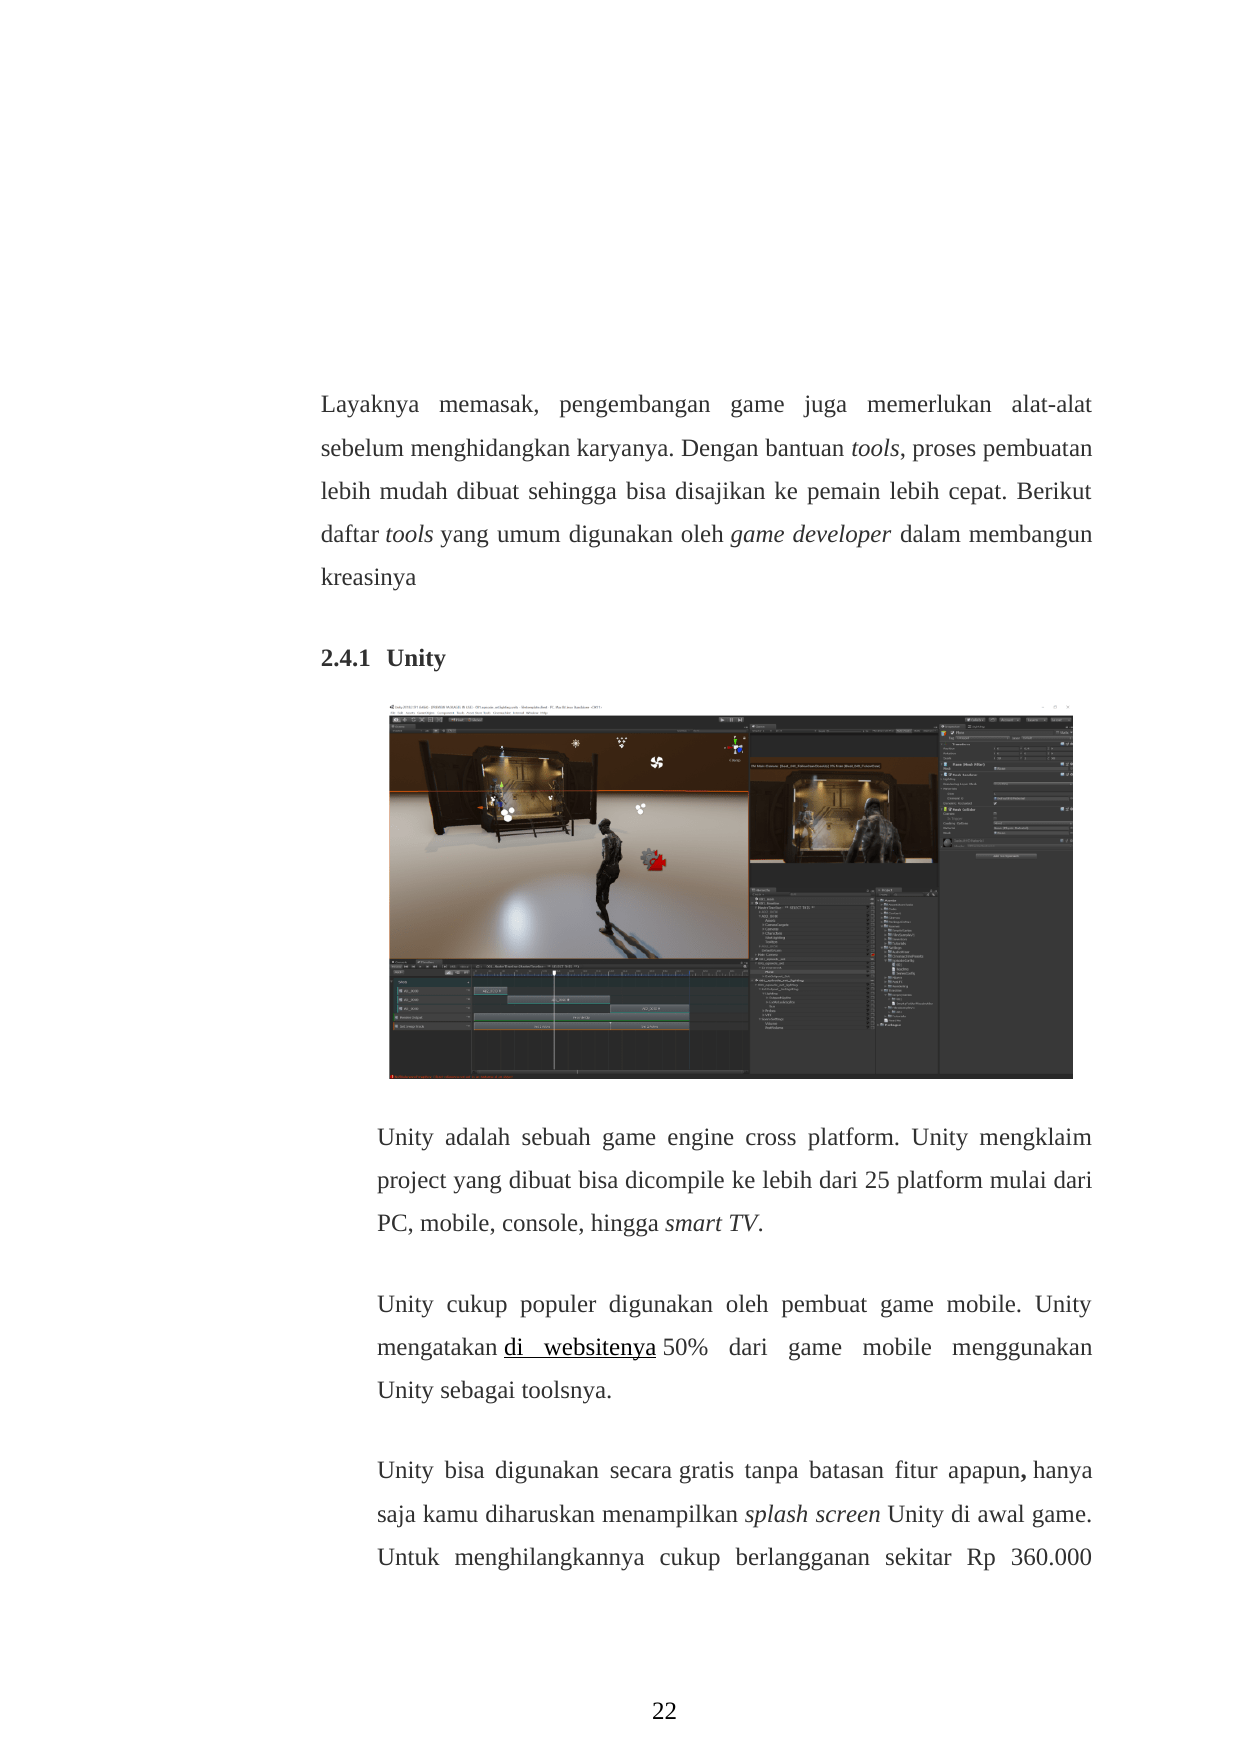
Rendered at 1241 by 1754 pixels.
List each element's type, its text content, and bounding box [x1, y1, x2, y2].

text Unity cukup populer digunakan oleh pembuat game mobile. Unity mengatakan di websitenya 50% dari game mobile menggunakan Unity sebagai toolsnya. [377, 1289, 1092, 1404]
picture [389, 704, 1073, 1079]
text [377, 1456, 1092, 1571]
text Unity adalah sebuah game engine cross platform. Unity mengklaim project yang dibuat bisa dicompile ke lebih dari 25 platform mulai dari PC, mobile, console, hingga smart TV. [377, 1122, 1092, 1237]
text Layaknya memasak, pengembangan game juga memerlukan alat-alat sebelum menghidangkan karyanya. Dengan bantuan tools, proses pembuatan lebih mudah dibuat sehingga bisa disajikan ke pemain lebih cepat. Berikut daftar tools yang umum digunakan oleh game developer dalam membangun kreasinya [321, 389, 1092, 591]
list Unity [321, 643, 1092, 671]
